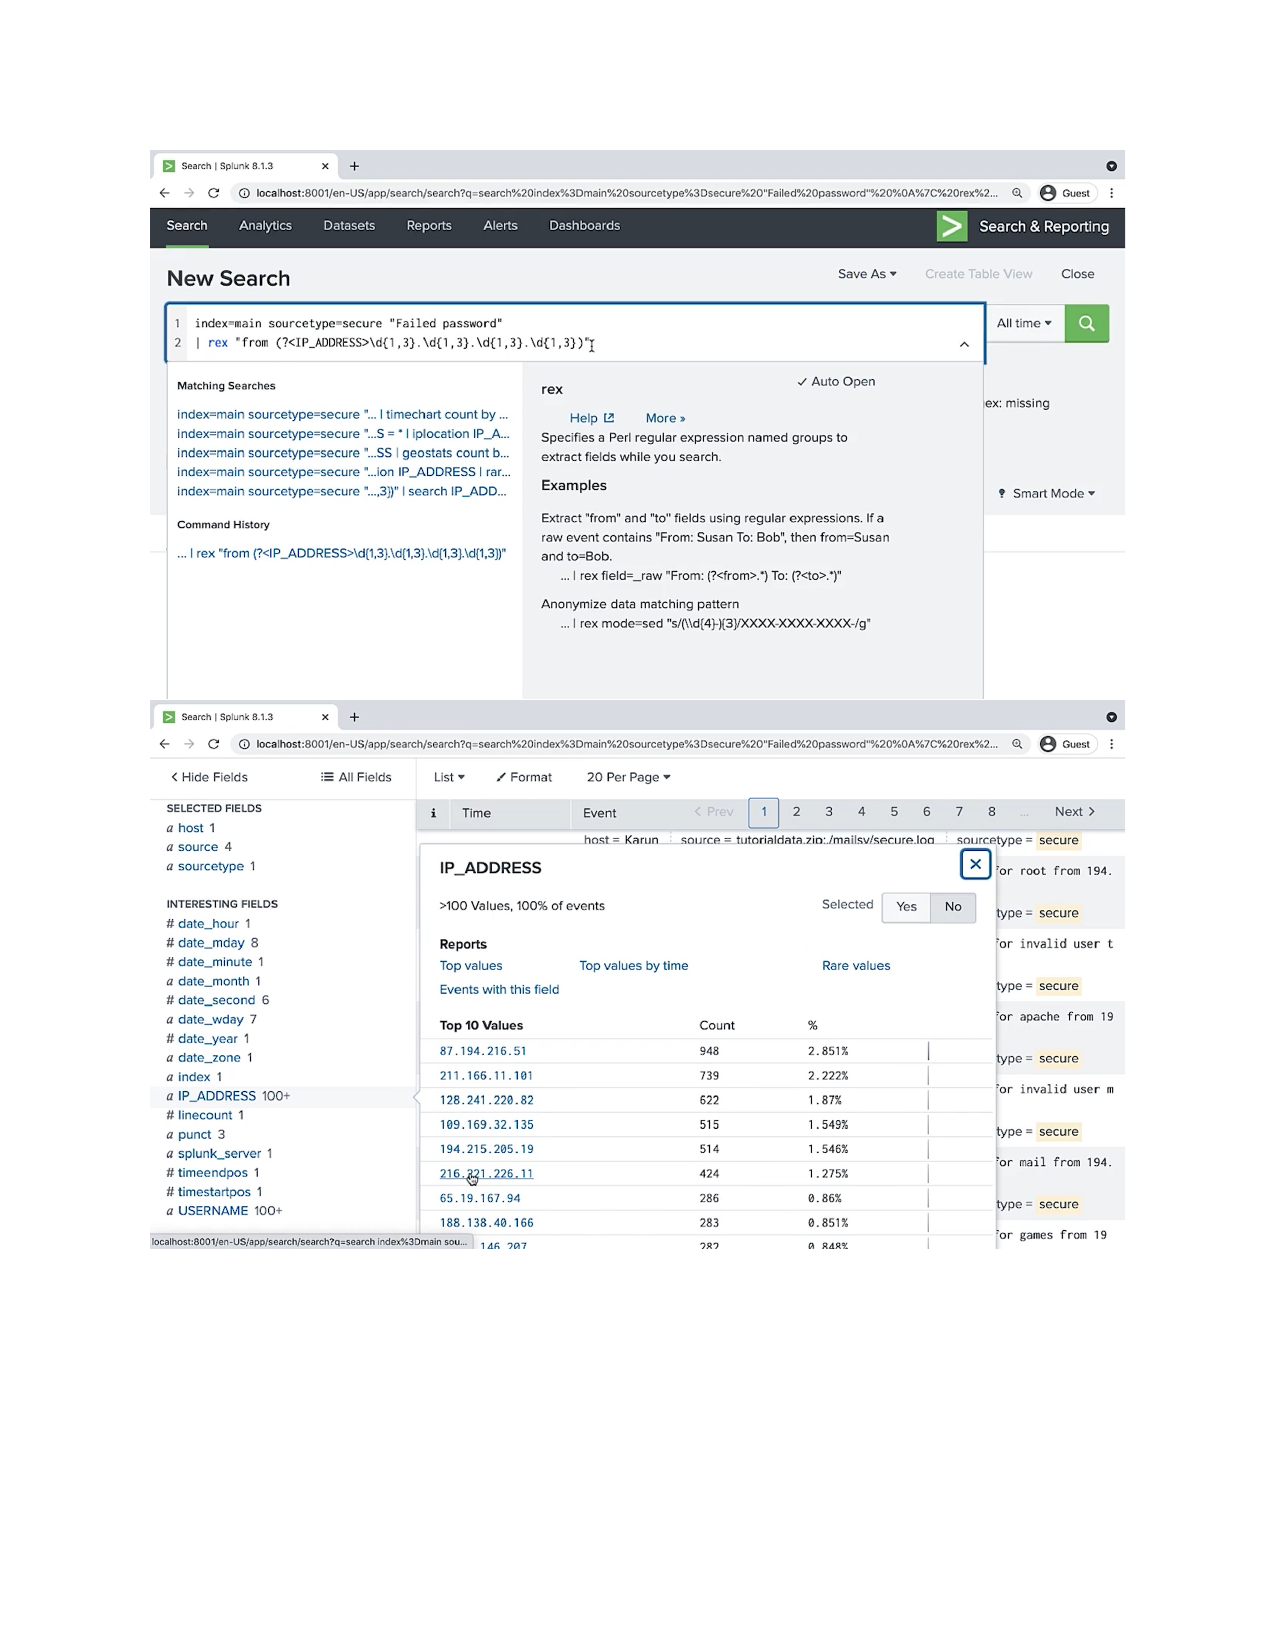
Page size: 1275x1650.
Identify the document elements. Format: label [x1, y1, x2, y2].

picture [150, 150, 1125, 699]
picture [150, 700, 1125, 1249]
